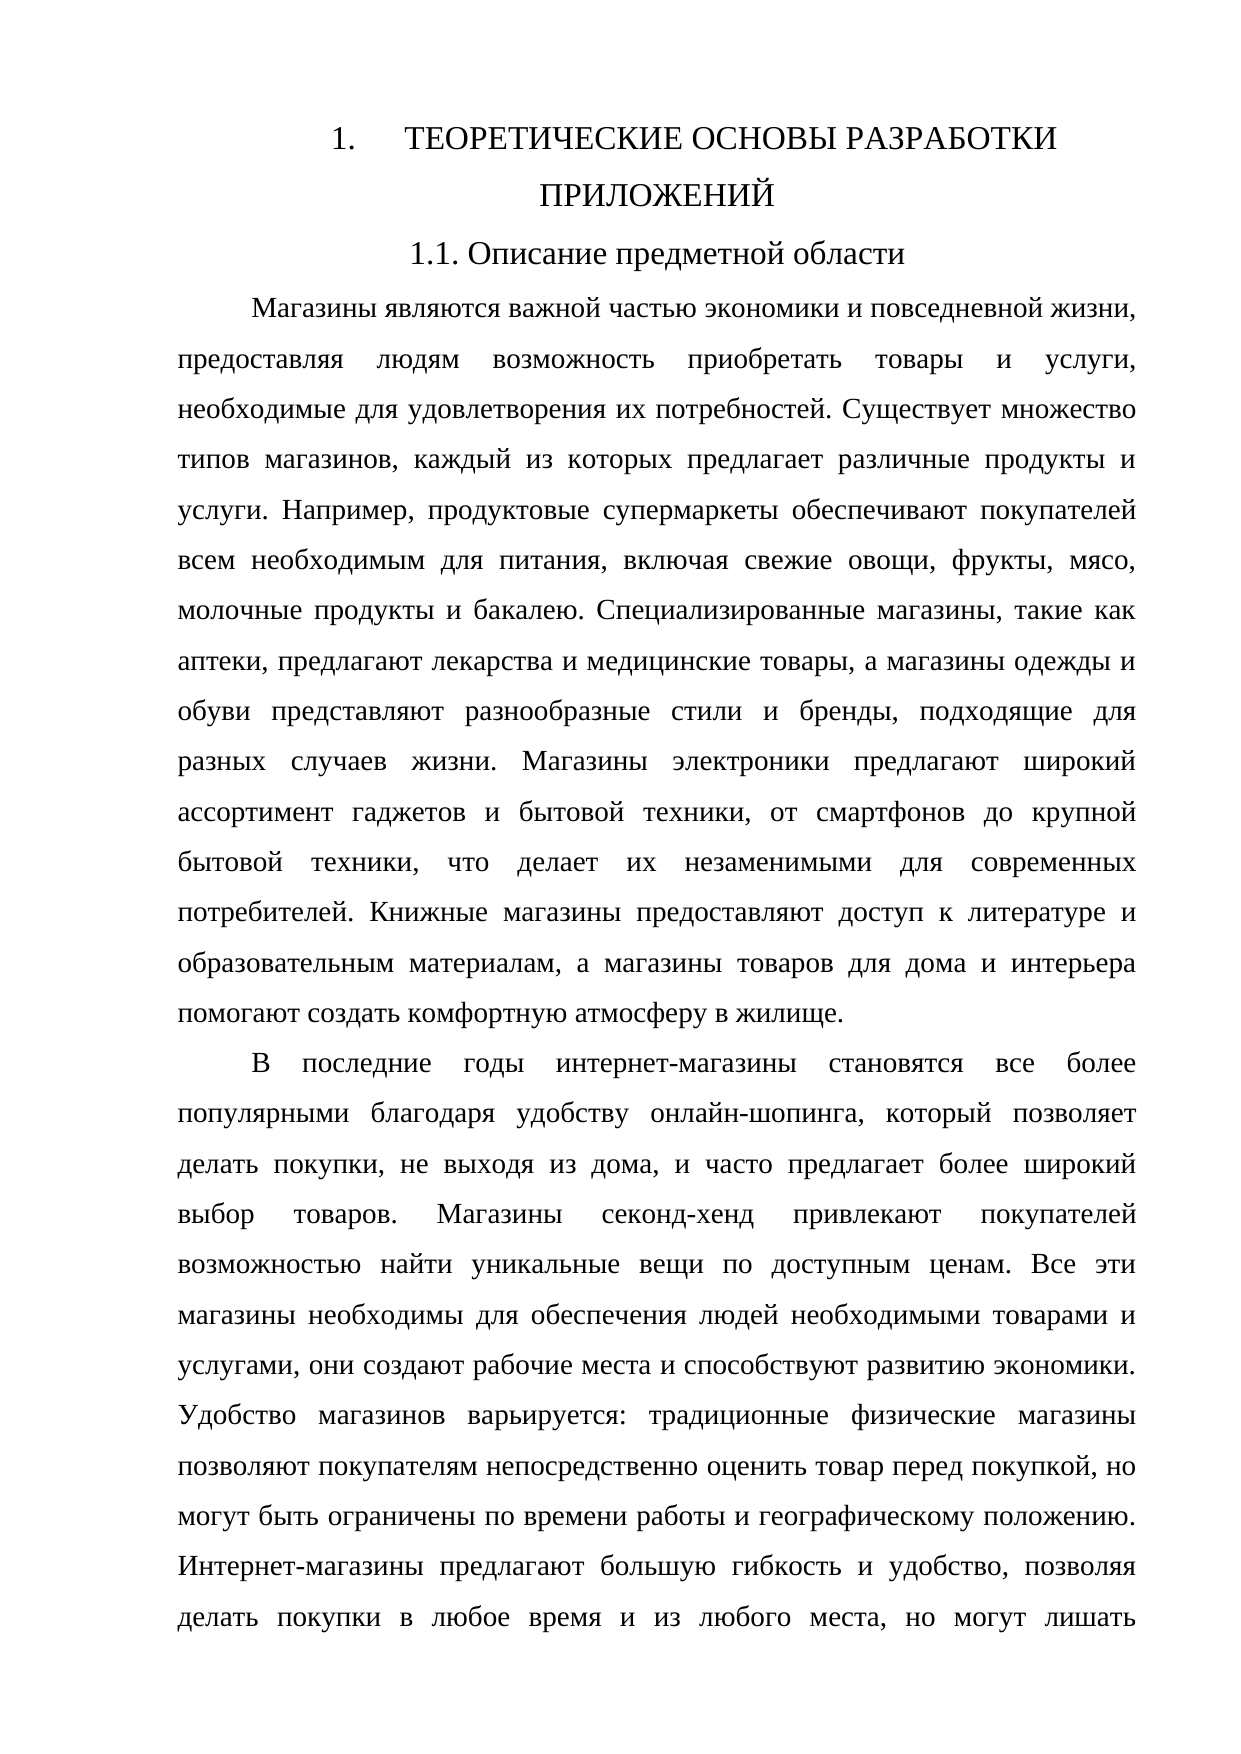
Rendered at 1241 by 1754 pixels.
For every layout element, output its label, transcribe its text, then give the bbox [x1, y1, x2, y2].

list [177, 1045, 1137, 1632]
list Магазины являются важной частью экономики и повседневной жизни, предоставляя людям возможность приобретать товары и услуги, необходимые для удовлетворения их потребностей. Существует множество типов магазинов, каждый из которых предлагает различные продукты и услуги. Например, продуктовые супермаркеты обеспечивают покупателей всем необходимым для питания, включая свежие овощи, фрукты, мясо, молочные продукты и бакалею. Специализированные магазины, такие как аптеки, предлагают лекарства и медицинские товары, а магазины одежды и обуви представляют разнообразные стили и бренды, подходящие для разных случаев жизни. Магазины электроники предлагают широкий ассортимент гаджетов и бытовой техники, от смартфонов до крупной бытовой техники, что делает их незаменимыми для современных потребителей. Книжные магазины предоставляют доступ к литературе и образовательным материалам, а магазины товаров для дома и интерьера помогают создать комфортную атмосферу в жилище. [177, 291, 1137, 1028]
list ТЕОРЕТИЧЕСКИЕ ОСНОВЫ РАЗРАБОТКИ ПРИЛОЖЕНИЙ 1.1. Описание предметной области [177, 118, 1137, 271]
